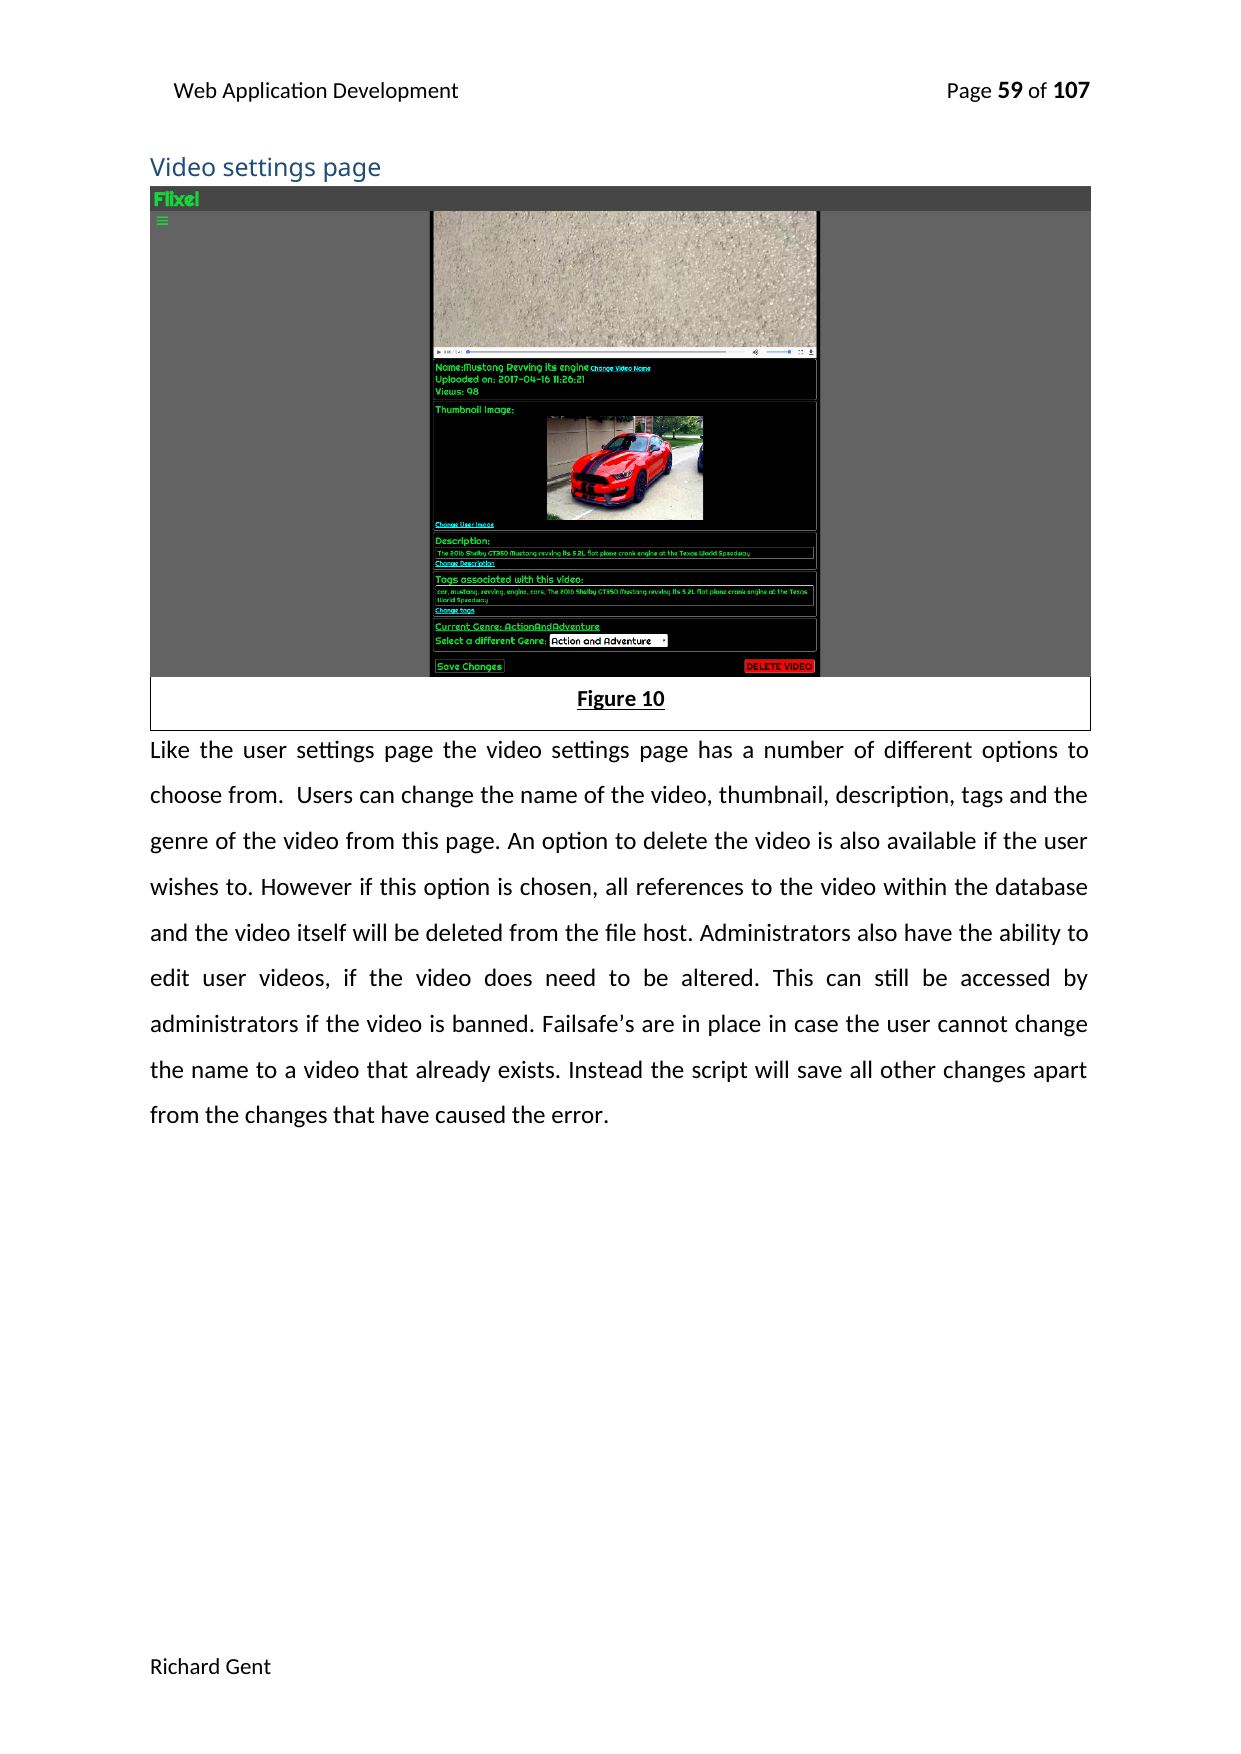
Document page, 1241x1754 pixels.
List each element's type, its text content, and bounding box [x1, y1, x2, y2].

text Like the user settings page the video settings page has a number of different options to choose from. Users can change the name of the video, thumbnail, description, tags and the genre of the video from this page. An option to delete the video is also available if the user wishes to. However if this option is chosen, all references to the video within the database and the video itself will be deleted from the file host. Administrators also have the ability to edit user videos, if the video does need to be altered. This can still be accessed by administrators if the video is banned. Failsafe’s are in place in case the user cannot change the name to a video that already exists. Instead the script will save all other changes apart from the changes that have caused the error. [150, 734, 1090, 1130]
subtitle Video settings page [150, 150, 1090, 184]
picture [150, 186, 1091, 677]
